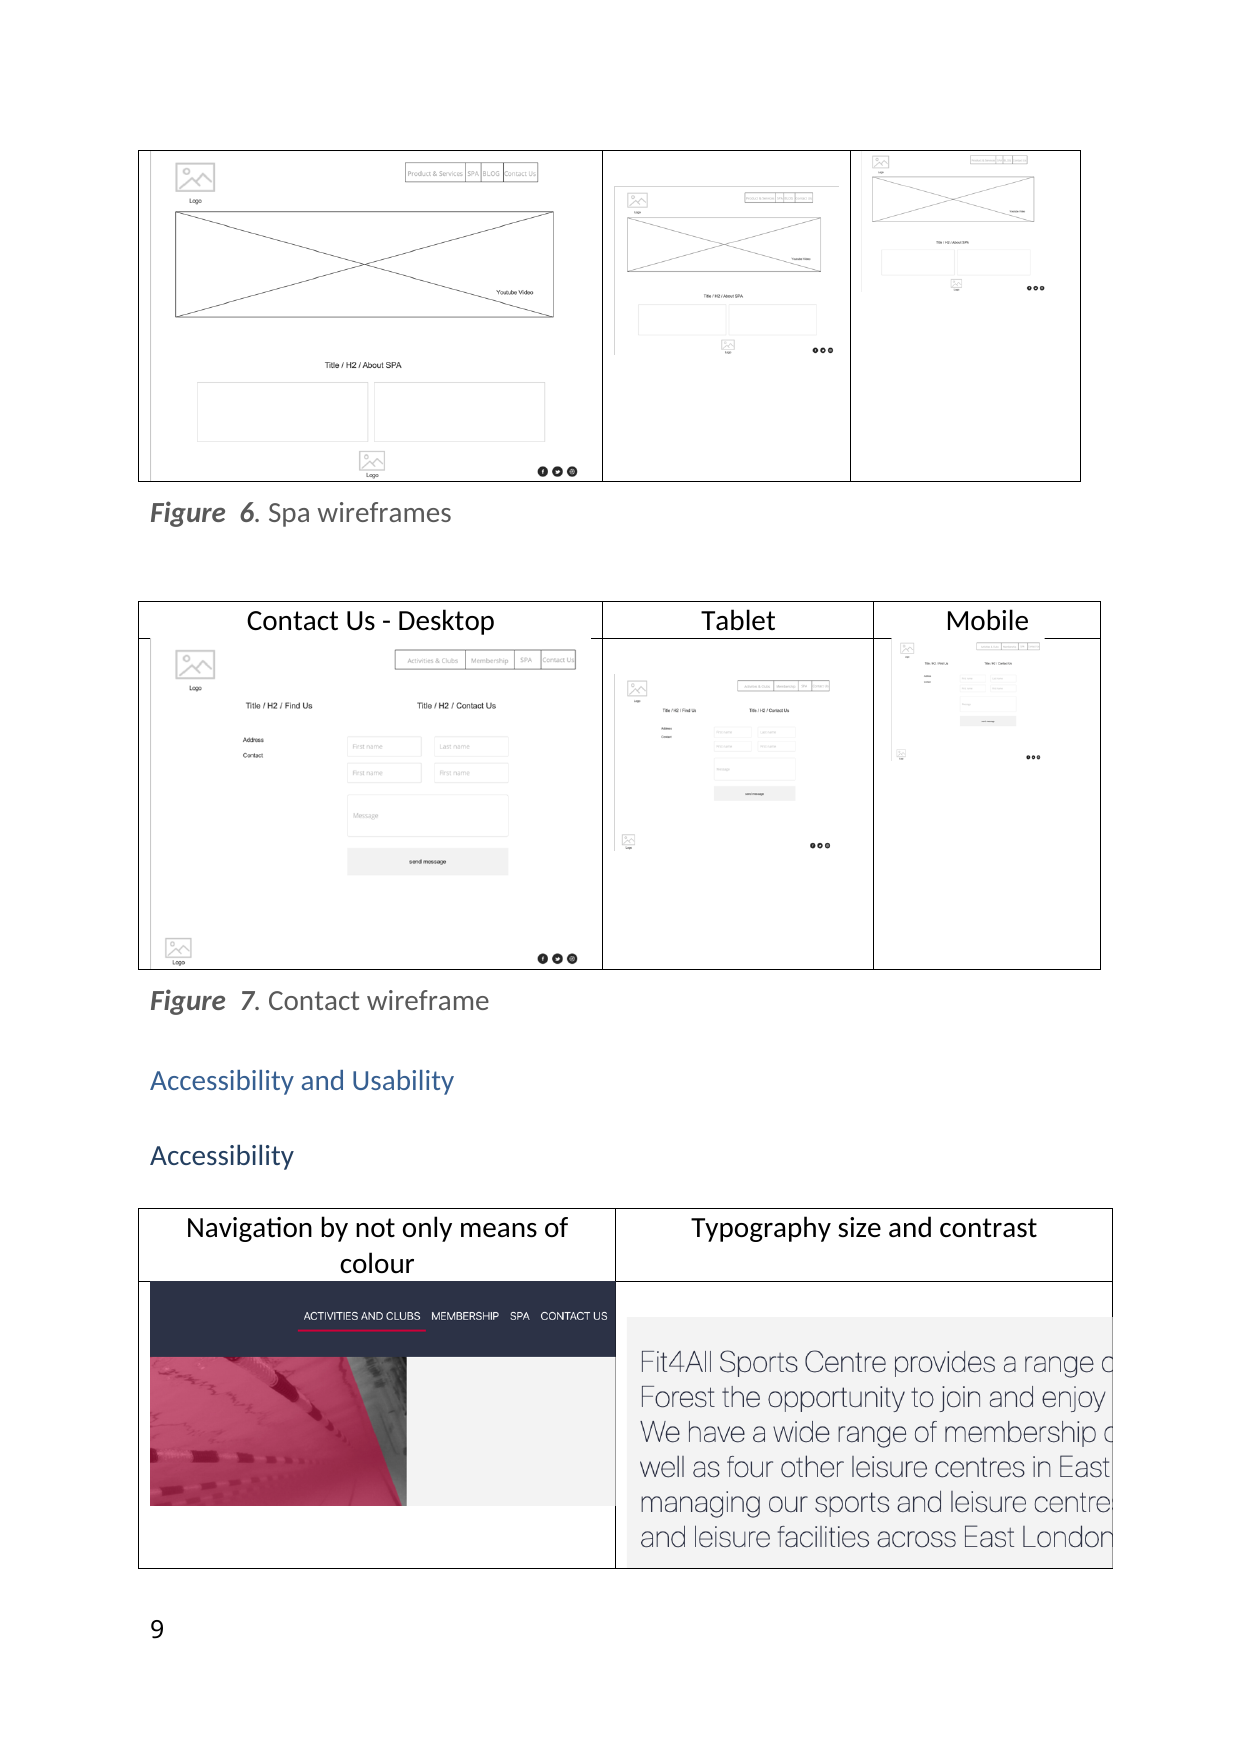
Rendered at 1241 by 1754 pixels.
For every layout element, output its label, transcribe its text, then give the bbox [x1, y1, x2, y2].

table_cell [616, 1282, 1112, 1568]
table_cell [591, 639, 602, 968]
table_header Tablet [603, 602, 873, 638]
table_header Typography size and contrast [616, 1209, 1112, 1281]
table_cell [603, 151, 850, 481]
table_header Navigation by not only means of colour [139, 1209, 615, 1281]
table_cell [139, 151, 150, 481]
picture [614, 186, 839, 355]
picture [891, 638, 1045, 761]
picture [150, 638, 591, 969]
table_cell [603, 639, 873, 968]
table_cell [139, 1282, 615, 1568]
picture [626, 1317, 1113, 1568]
table_cell [139, 639, 150, 968]
table_header Contact Us - Desktop [139, 602, 602, 638]
table_header Mobile [874, 602, 1100, 638]
subtitle Accessibility and Usability [150, 1062, 1090, 1097]
picture [614, 674, 837, 851]
picture [150, 1281, 616, 1506]
picture [861, 151, 1050, 292]
table_cell [591, 151, 602, 481]
subtitle Accessibility [150, 1137, 1090, 1173]
table_cell [874, 639, 1100, 968]
table_cell [851, 151, 1080, 481]
picture [150, 151, 591, 481]
